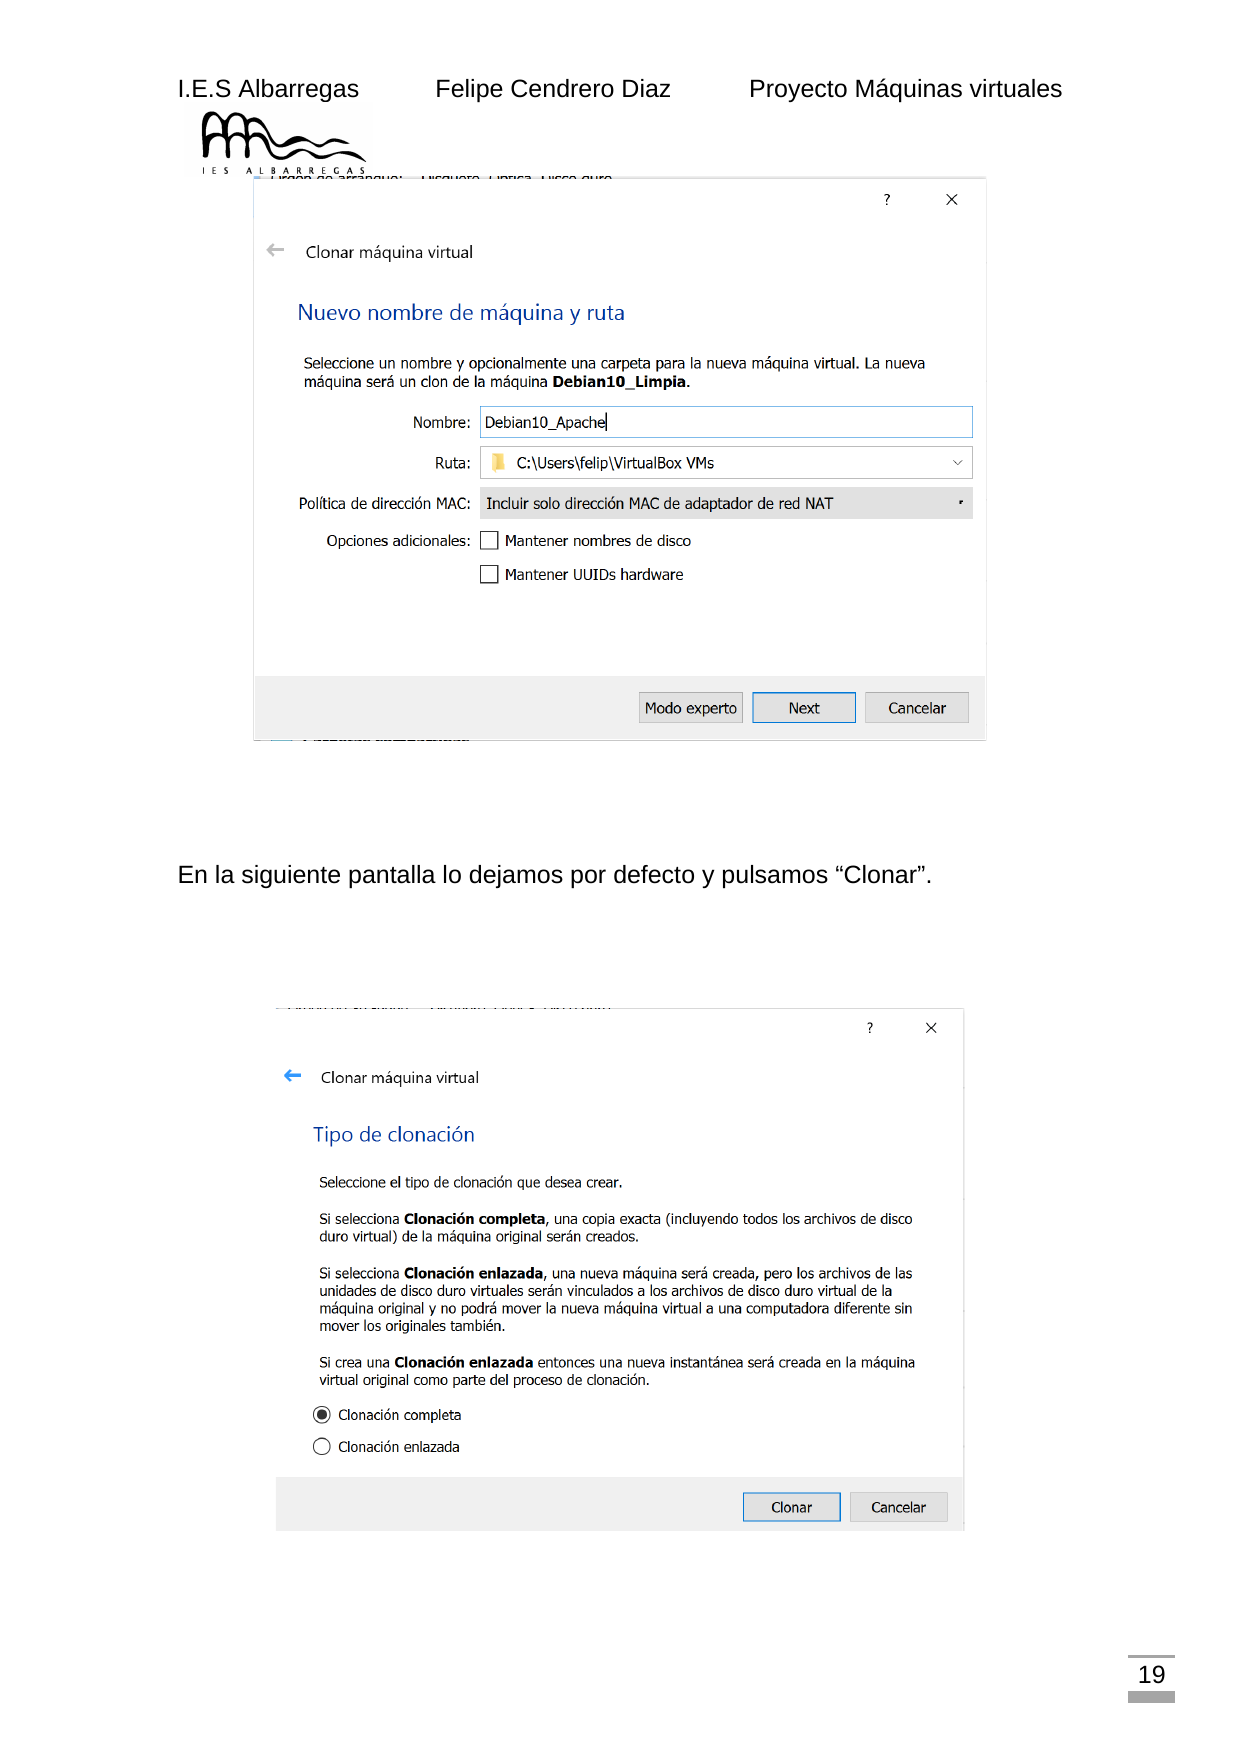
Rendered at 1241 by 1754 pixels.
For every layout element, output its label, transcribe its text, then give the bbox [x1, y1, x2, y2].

text En la siguiente pantalla lo dejamos por defecto y pulsamos “Clonar”. [177, 860, 1063, 889]
picture [184, 102, 987, 741]
picture [275, 1008, 965, 1531]
